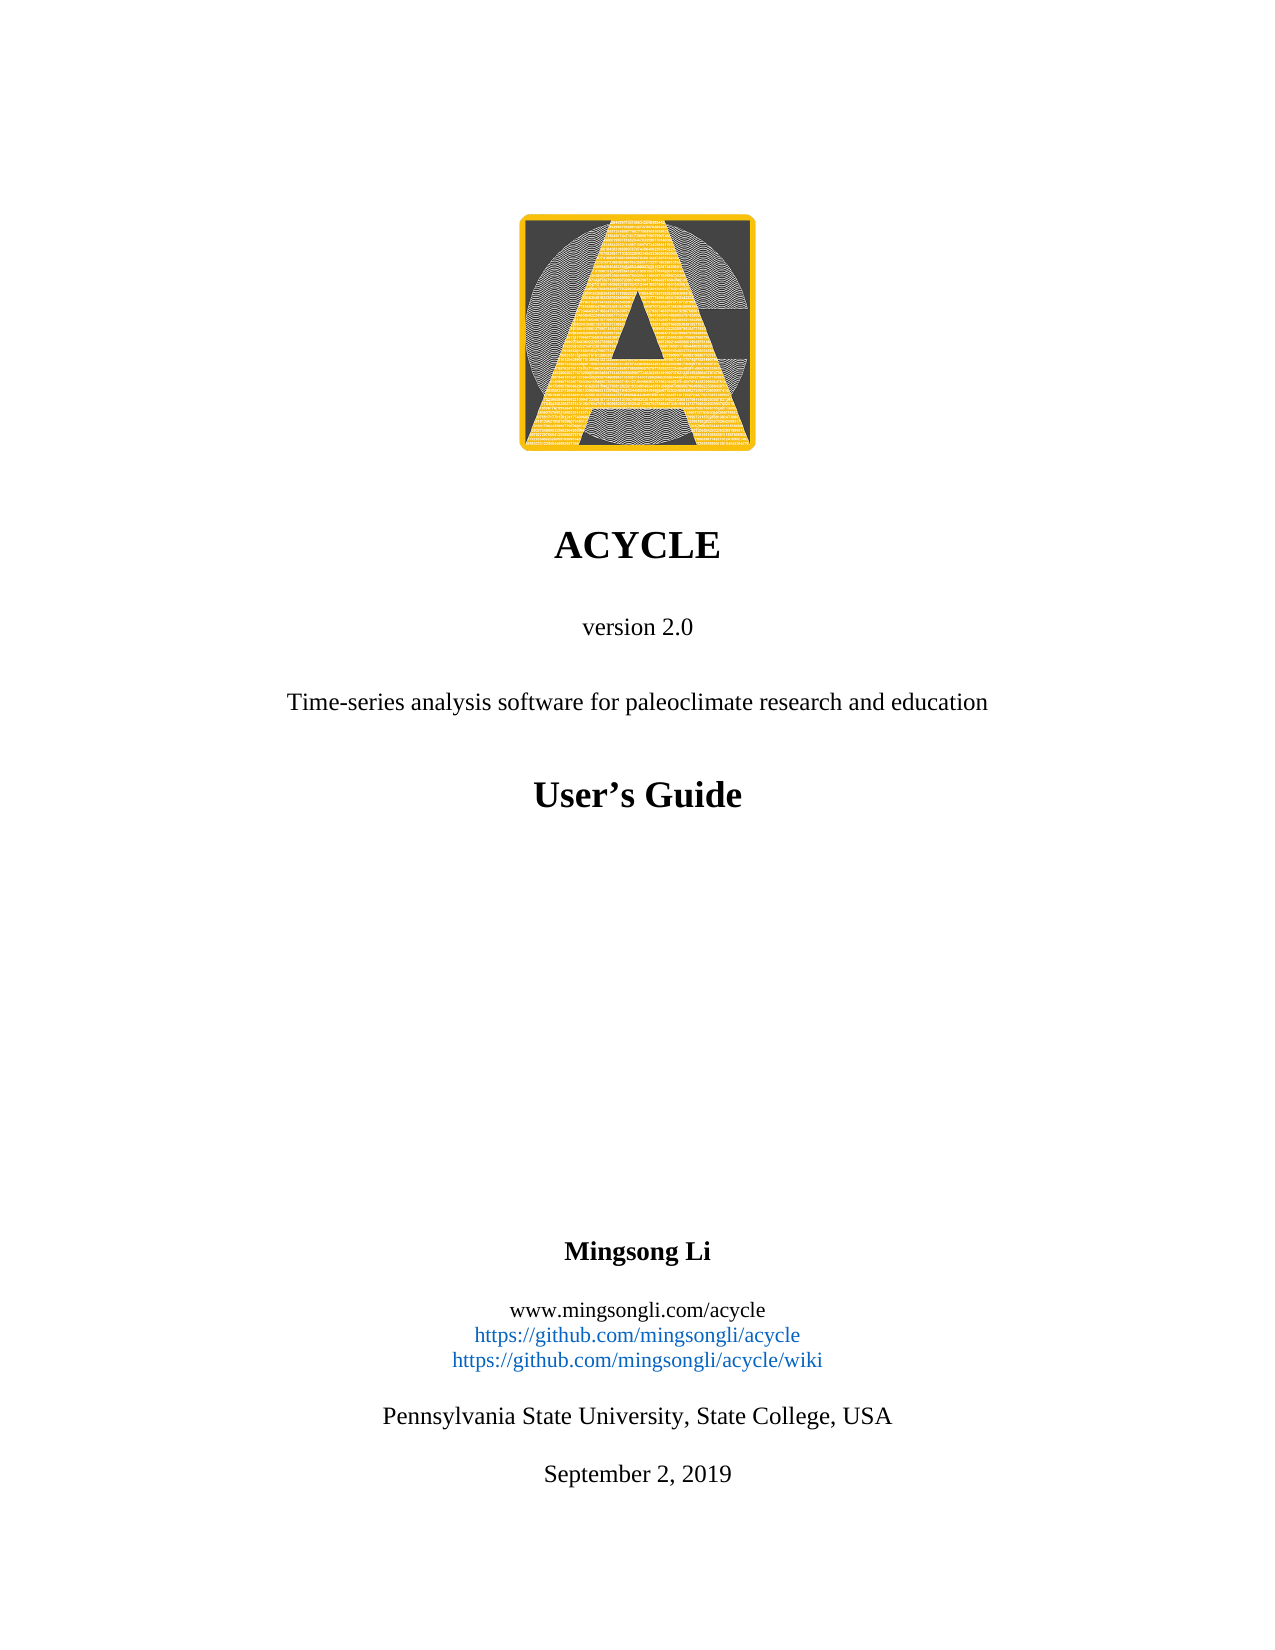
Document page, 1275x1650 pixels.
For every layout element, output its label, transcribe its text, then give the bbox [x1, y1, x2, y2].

text September 2, 2019 [150, 1459, 1125, 1488]
text https://github.com/mingsongli/acycle [150, 1322, 1125, 1347]
text https://github.com/mingsongli/acycle/wiki [150, 1347, 1125, 1373]
picture [519, 214, 756, 451]
text Time-series analysis software for paleoclimate research and education [150, 687, 1125, 715]
text Mingsong Li [150, 1235, 1125, 1266]
text User’s Guide [150, 773, 1125, 816]
subtitle ACYCLE [150, 476, 1125, 567]
text Pennsylvania State University, State College, USA [150, 1401, 1125, 1430]
text version 2.0 [150, 567, 1125, 641]
text www.mingsongli.com/acycle [150, 1297, 1125, 1322]
